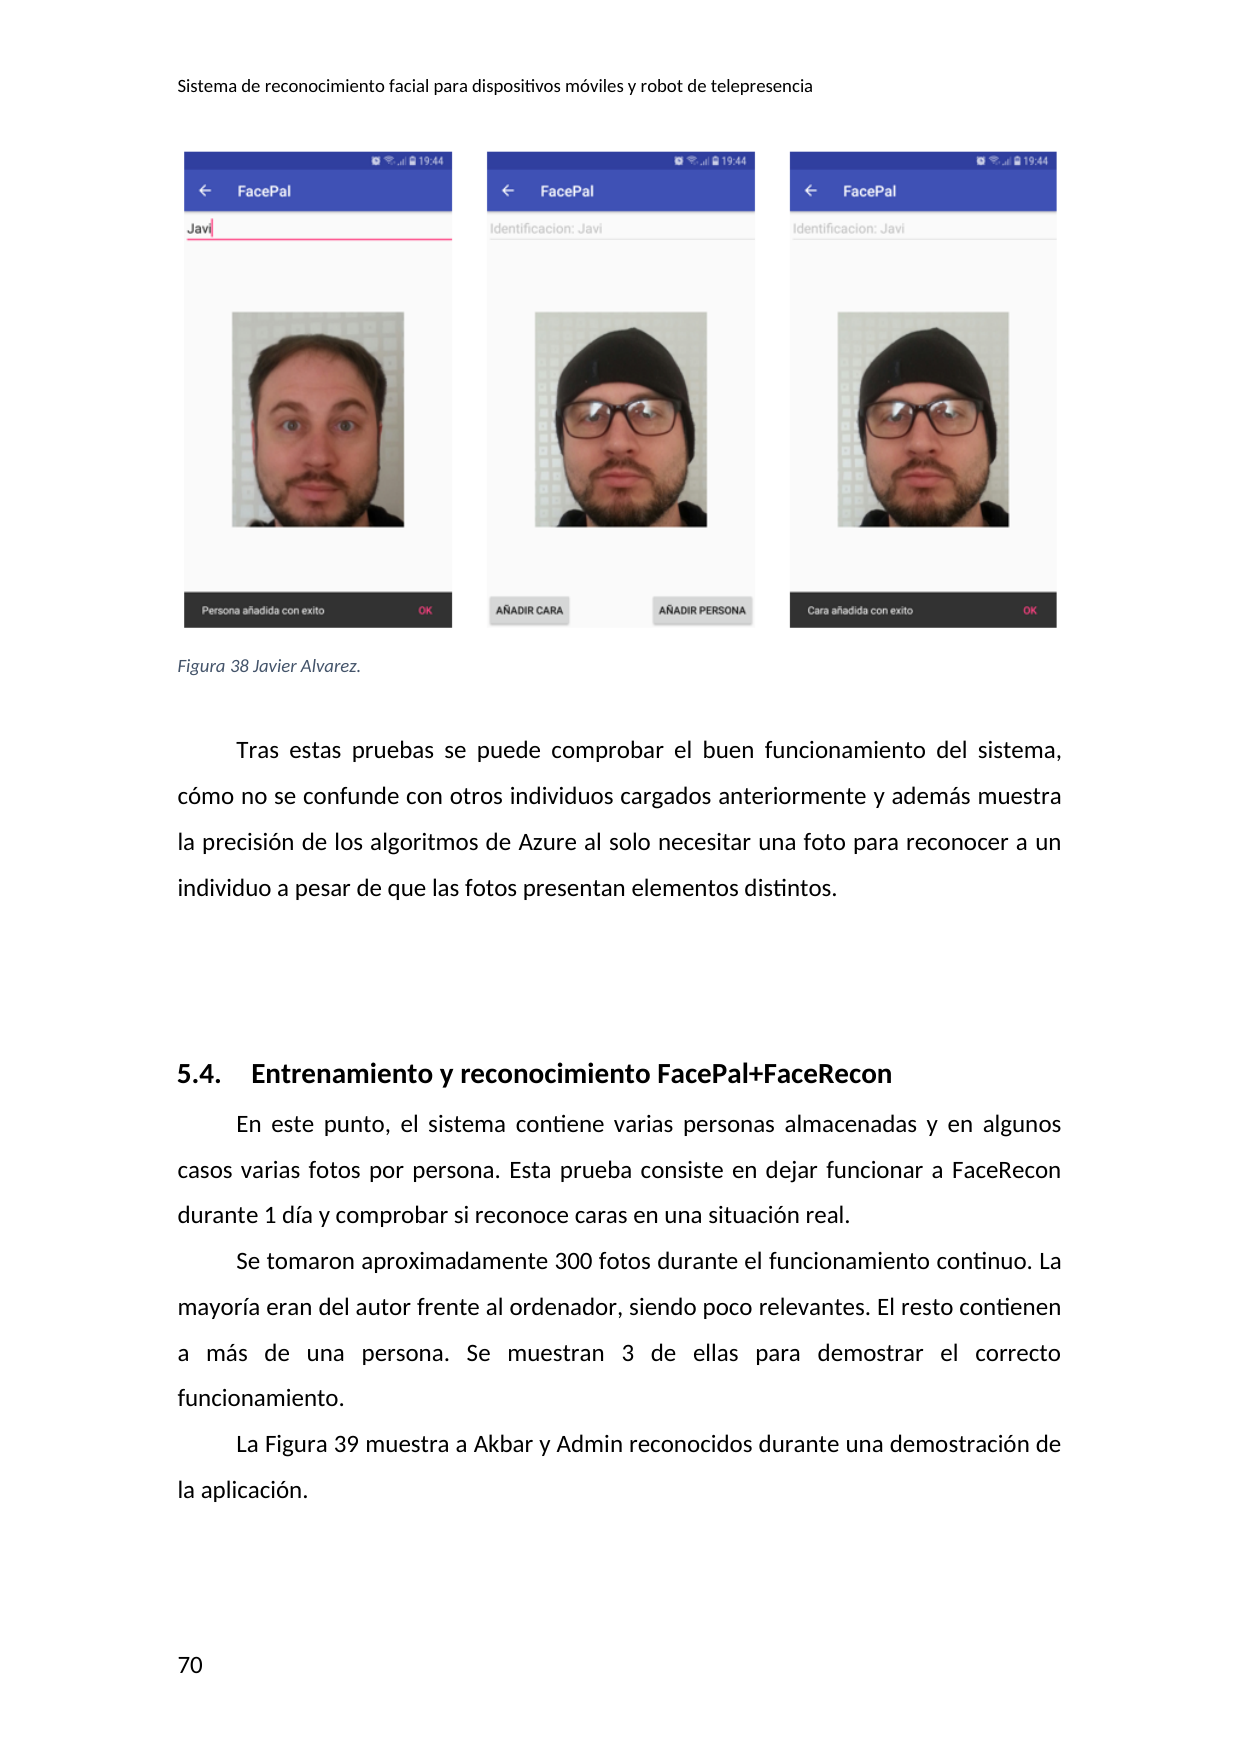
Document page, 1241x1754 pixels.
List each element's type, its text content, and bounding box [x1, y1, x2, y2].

text La Figura 39 muestra a Akbar y Admin reconocidos durante una demostración de la aplicación. [177, 1428, 1063, 1504]
text Se tomaron aproximadamente 300 fotos durante el funcionamiento continuo. La mayoría eran del autor frente al ordenador, siendo poco relevantes. El resto contienen a más de una persona. Se muestran 3 de ellas para demostrar el correcto funcionamiento. [177, 1245, 1063, 1413]
text Figura 38 Javier Alvarez. [177, 654, 1063, 677]
text Entrenamiento y reconocimiento FacePal+FaceRecon [177, 1055, 1063, 1090]
text En este punto, el sistema contiene varias personas almacenadas y en algunos casos varias fotos por persona. Esta prueba consiste en dejar funcionar a FaceRecon durante 1 día y comprobar si reconoce caras en una situación real. [177, 1108, 1063, 1230]
picture [177, 147, 1063, 640]
text Tras estas pruebas se puede comprobar el buen funcionamiento del sistema, cómo no se confunde con otros individuos cargados anteriormente y además muestra la precisión de los algoritmos de Azure al solo necesitar una foto para reconocer a un individuo a pesar de que las fotos presentan elementos distintos. [177, 735, 1063, 902]
